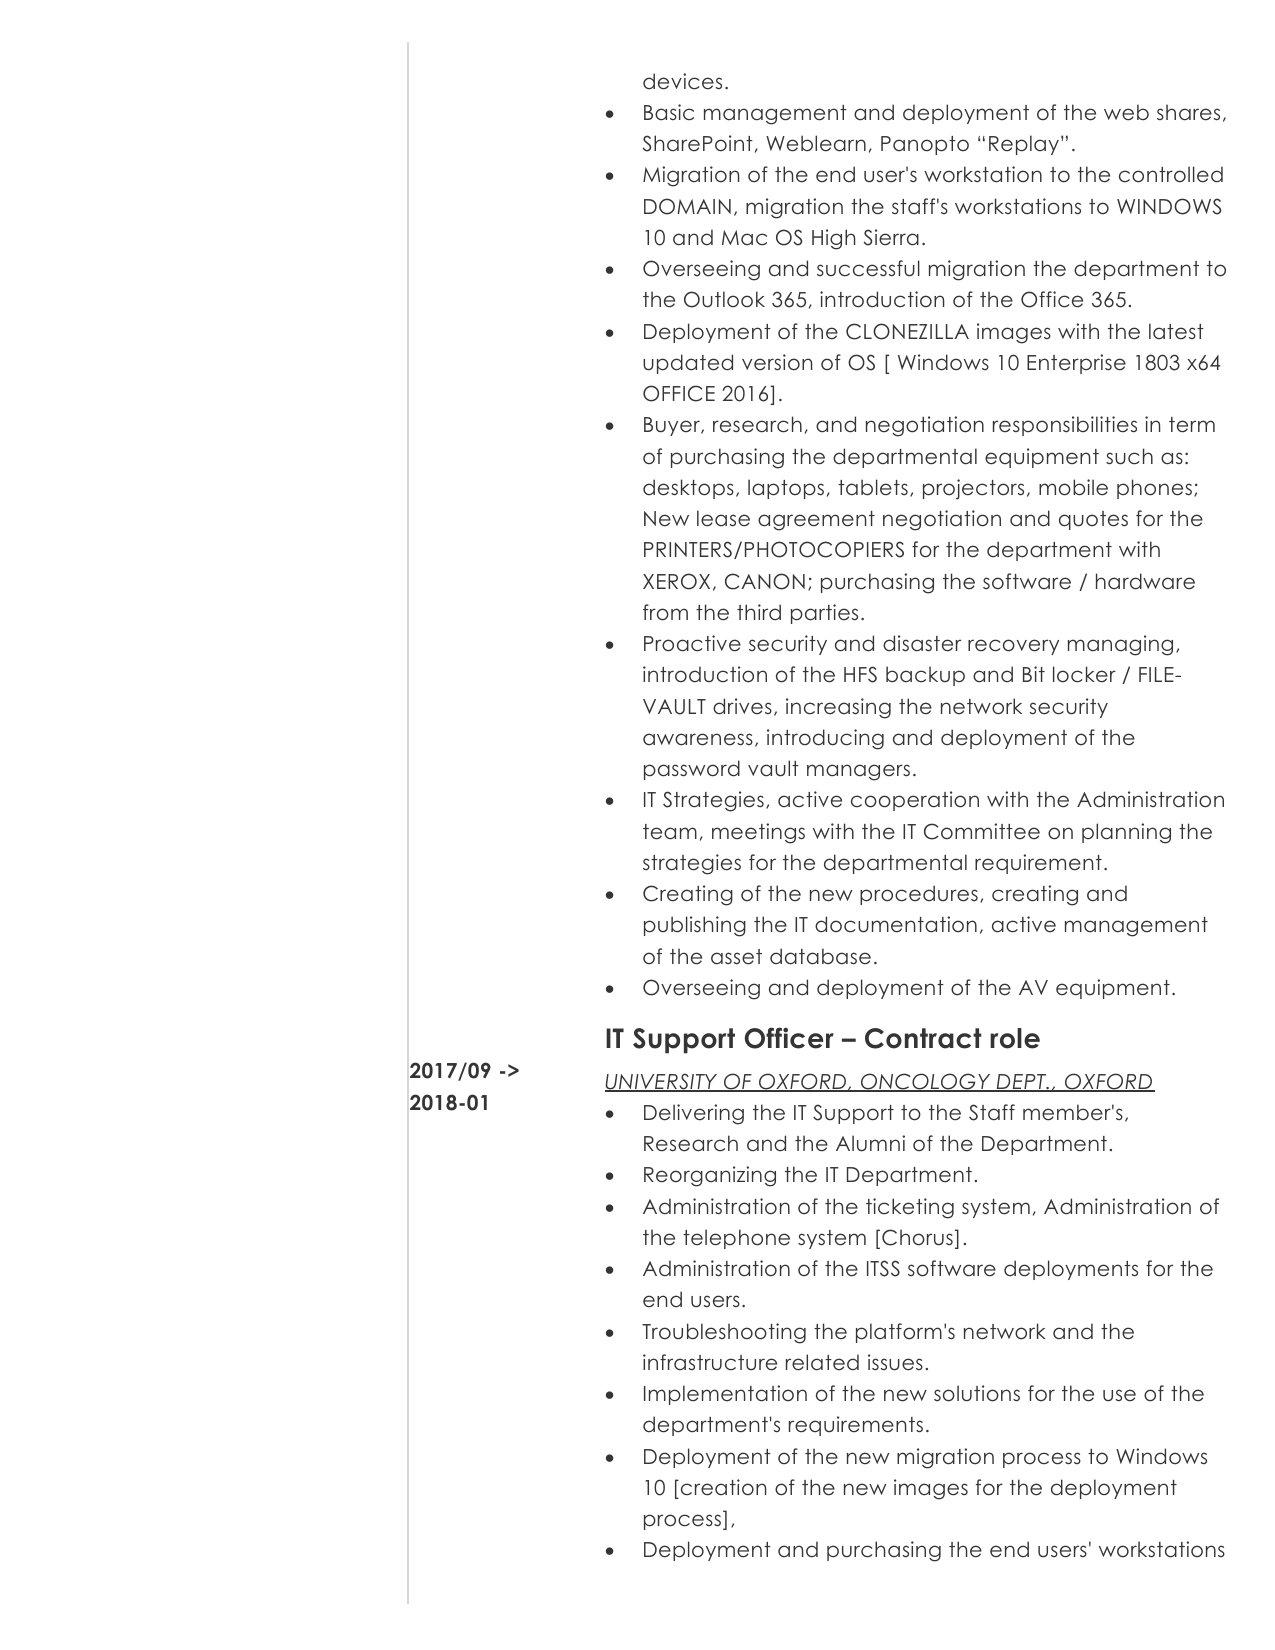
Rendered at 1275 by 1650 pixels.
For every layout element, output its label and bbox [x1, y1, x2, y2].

table_cell [0, 0, 1275, 1646]
